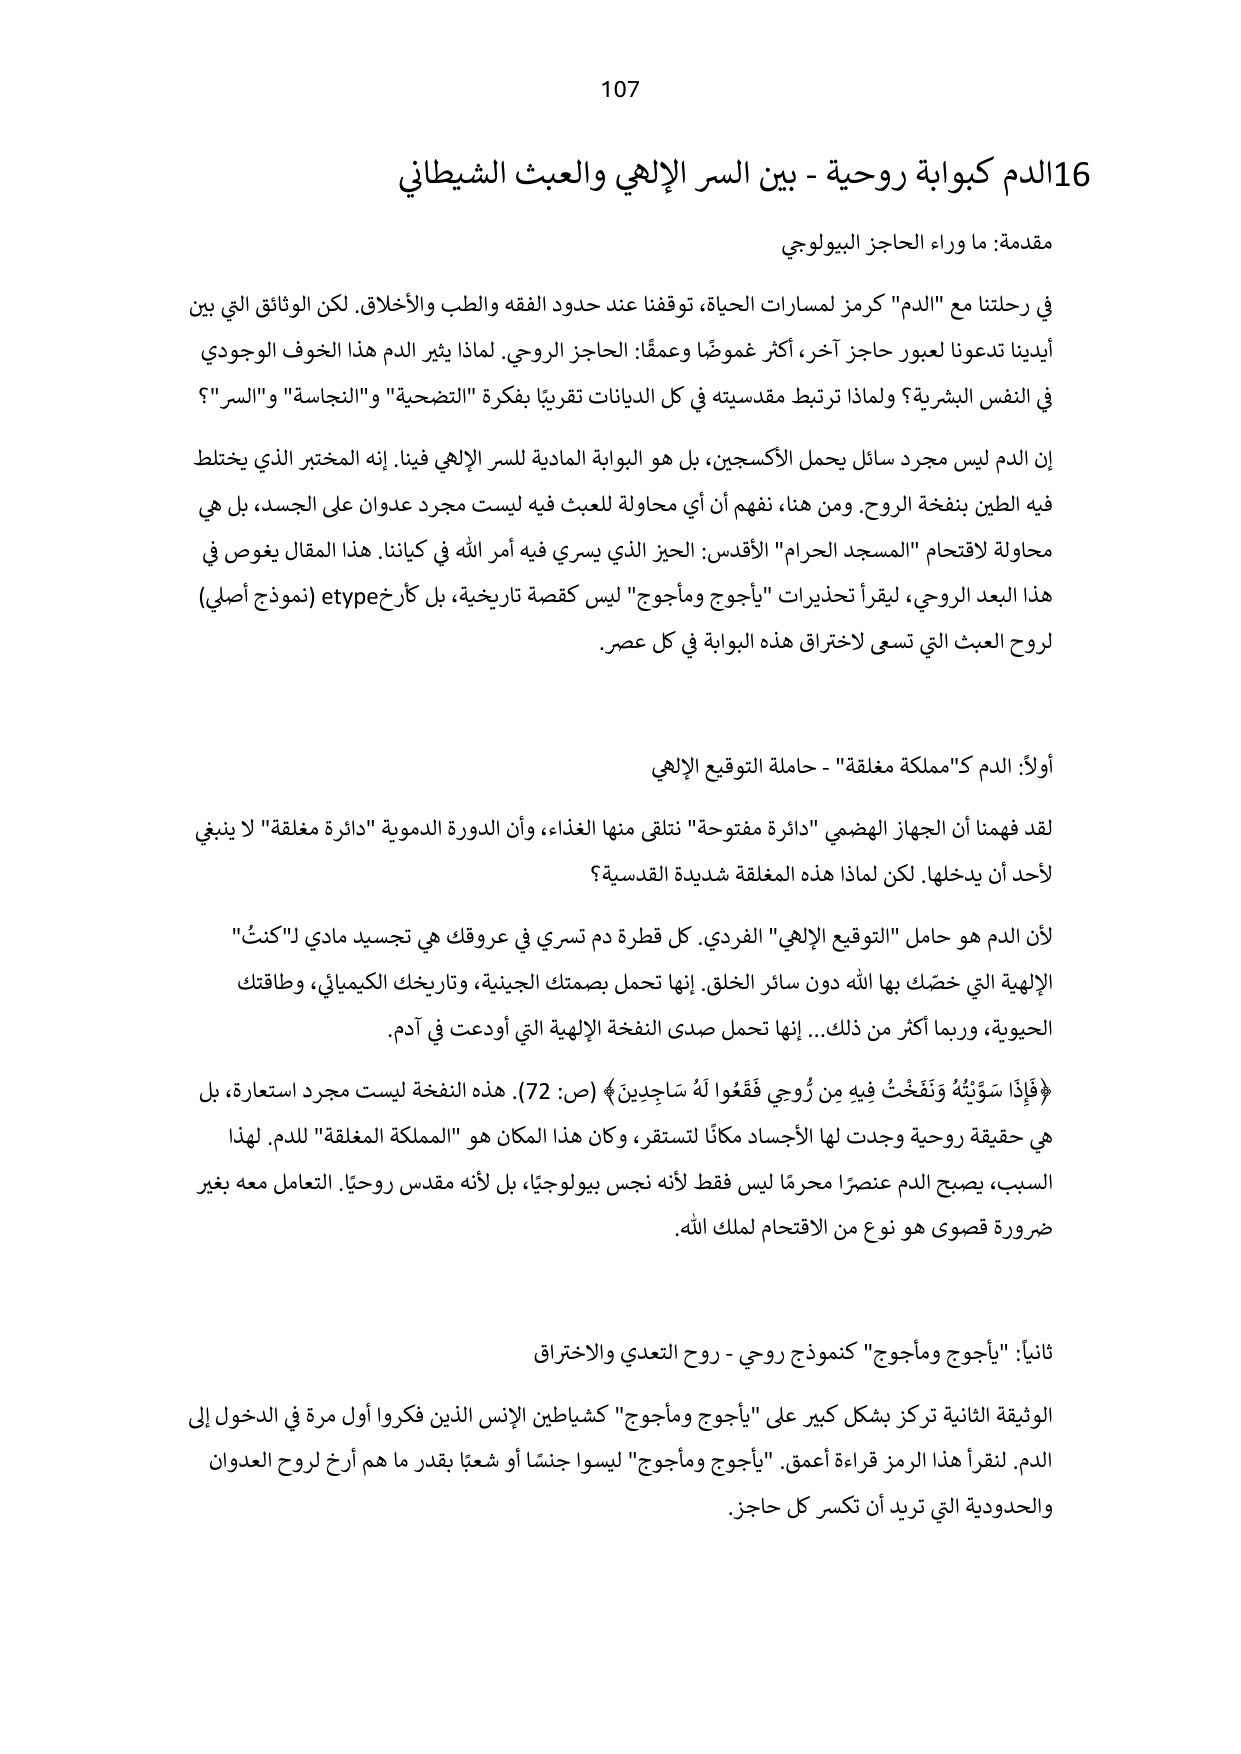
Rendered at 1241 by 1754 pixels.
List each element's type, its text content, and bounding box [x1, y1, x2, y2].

text في رحلتنا مع "الدم" كرمز لمسارات الحياة، توقفنا عند حدود الفقه والطب والأخلاق. لكن الوثائق التي بين أيدينا تدعونا لعبور حاجز آخر، أكثر غموضًا وعمقًا: الحاجز الروحي. لماذا يثير الدم هذا الخوف الوجودي في النفس البشرية؟ ولماذا ترتبط مقدسيته في كل الديانات تقريبًا بفكرة "التضحية" و"النجاسة" و"السر"؟ [187, 289, 1053, 411]
text الوثيقة الثانية تركز بشكل كبير على "يأجوج ومأجوج" كشياطين الإنس الذين فكروا أول مرة في الدخول إلى الدم. لنقرأ هذا الرمز قراءة أعمق. "يأجوج ومأجوج" ليسوا جنسًا أو شعبًا بقدر ما هم أرخ لروح العدوان والحدودية التي تريد أن تكسر كل حاجز. [187, 1400, 1053, 1522]
text لقد فهمنا أن الجهاز الهضمي "دائرة مفتوحة" نتلقى منها الغذاء، وأن الدورة الدموية "دائرة مغلقة" لا ينبغي لأحد أن يدخلها. لكن لماذا هذه المغلقة شديدة القدسية؟ [187, 813, 1053, 890]
text مقدمة: ما وراء الحاجز البيولوجي [187, 227, 1053, 258]
text ثانياً: "يأجوج ومأجوج" كنموذج روحي - روح التعدي والاختراق [187, 1337, 1053, 1368]
text لأن الدم هو حامل "التوقيع الإلهي" الفردي. كل قطرة دم تسري في عروقك هي تجسيد مادي لـ"كنتُ" الإلهية التي خصّك بها الله دون سائر الخلق. إنها تحمل بصمتك الجينية، وتاريخك الكيميائي، وطاقتك الحيوية، وربما أكثر من ذلك... إنها تحمل صدى النفخة الإلهية التي أودعت في آدم. [187, 922, 1053, 1043]
subtitle الدم كبوابة روحية - بين السر الإلهي والعبث الشيطاني [187, 150, 1053, 196]
text إن الدم ليس مجرد سائل يحمل الأكسجين، بل هو البوابة المادية للسر الإلهي فينا. إنه المختبر الذي يختلط فيه الطين بنفخة الروح. ومن هنا، نفهم أن أي محاولة للعبث فيه ليست مجرد عدوان على الجسد، بل هي محاولة لاقتحام "المسجد الحرام" الأقدس: الحيز الذي يسري فيه أمر الله في كياننا. هذا المقال يغوص في هذا البعد الروحي، ليقرأ تحذيرات "يأجوج ومأجوج" ليس كقصة تاريخية، بل كأرخetype (نموذج أصلي) لروح العبث التي تسعى لاختراق هذه البوابة في كل عصر. [187, 443, 1053, 657]
text ﴿فَإِذَا سَوَّيْتُهُ وَنَفَخْتُ فِيهِ مِن رُّوحِي فَقَعُوا لَهُ سَاجِدِينَ﴾ (ص: 72). هذه النفخة ليست مجرد استعارة، بل هي حقيقة روحية وجدت لها الأجساد مكانًا لتستقر، وكان هذا المكان هو "المملكة المغلقة" للدم. لهذا السبب، يصبح الدم عنصرًا محرمًا ليس فقط لأنه نجس بيولوجيًا، بل لأنه مقدس روحيًا. التعامل معه بغير ضرورة قصوى هو نوع من الاقتحام لملك الله. [187, 1075, 1053, 1243]
text أولاً: الدم كـ"مملكة مغلقة" - حاملة التوقيع الإلهي [187, 751, 1053, 782]
